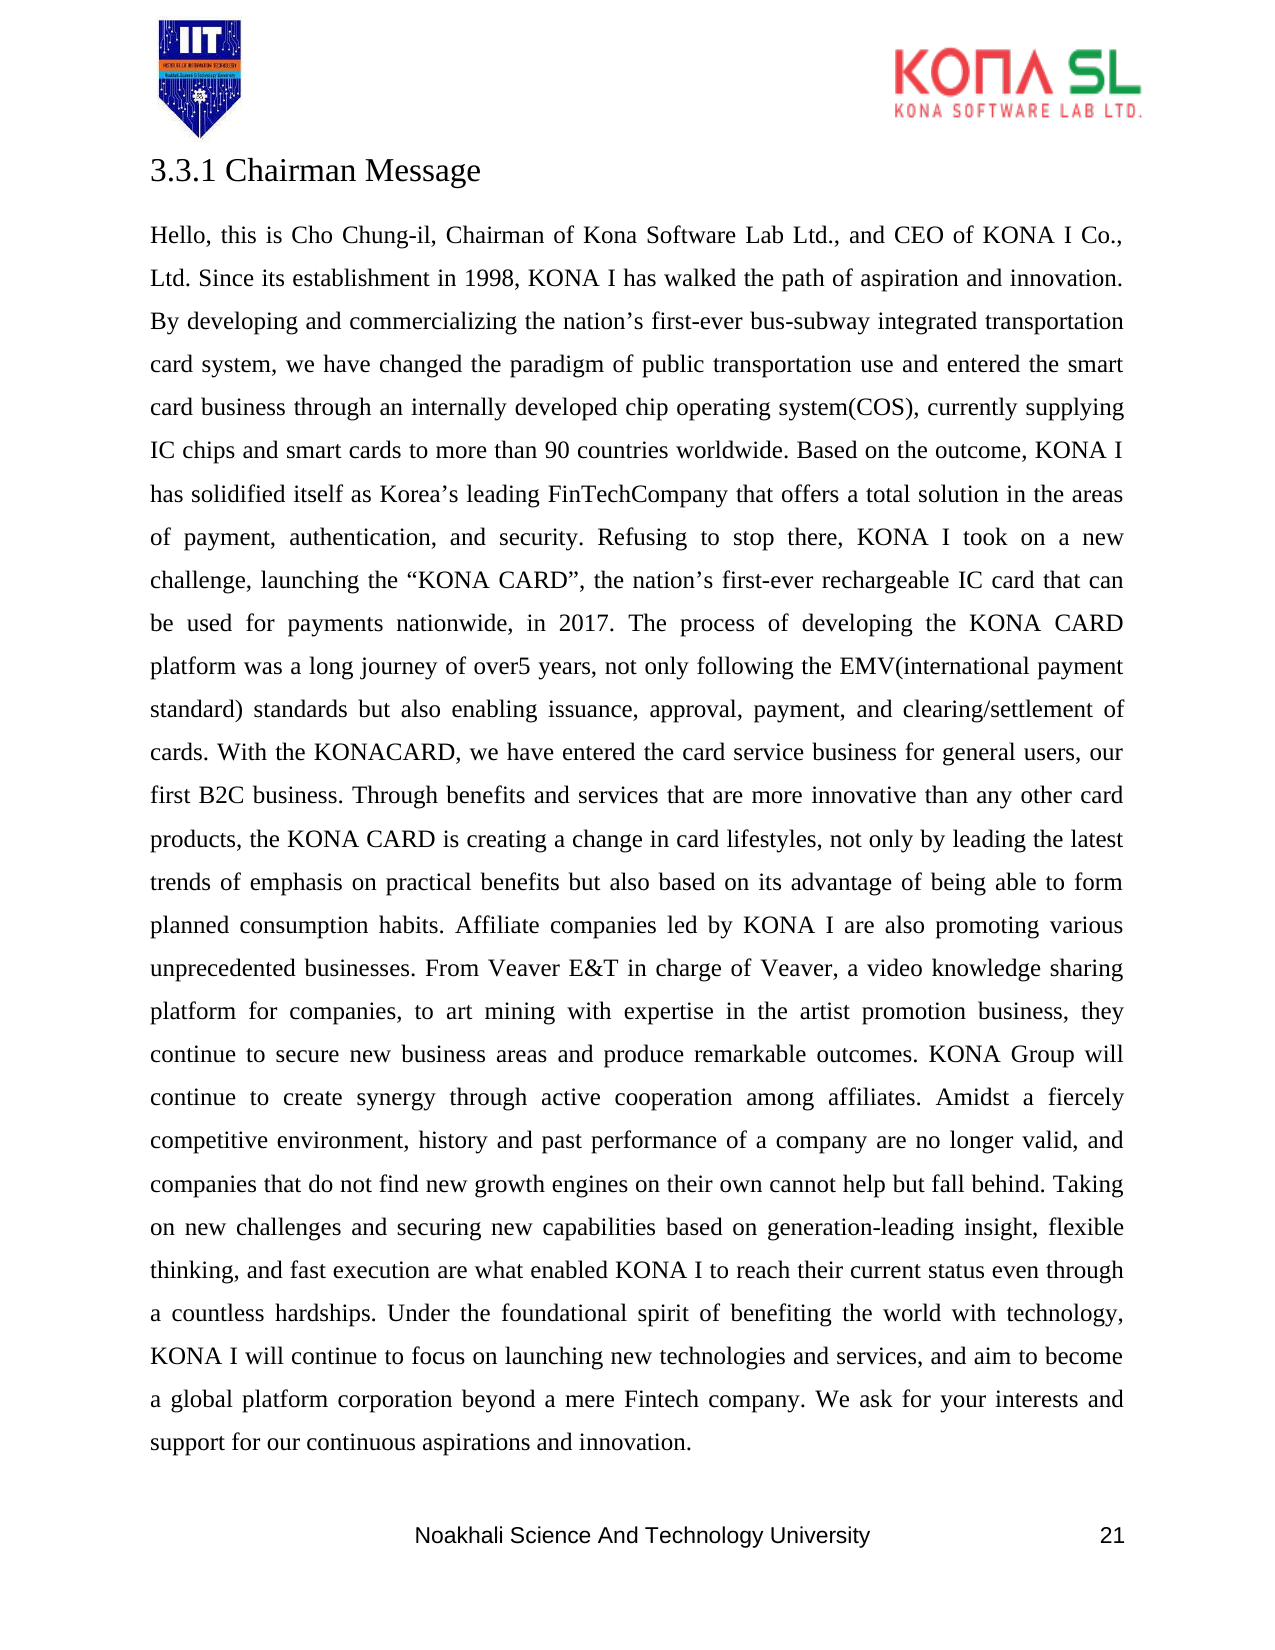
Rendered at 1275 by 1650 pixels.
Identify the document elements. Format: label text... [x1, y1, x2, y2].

text Hello, this is Cho Chung-il, Chairman of Kona Software Lab Ltd., and CEO of KONA I Co., Ltd. Since its establishment in 1998, KONA I has walked the path of aspiration and innovation. By developing and commercializing the nation’s first-ever bus-subway integrated transportation card system, we have changed the paradigm of public transportation use and entered the smart card business through an internally developed chip operating system(COS), currently supplying IC chips and smart cards to more than 90 countries worldwide. Based on the outcome, KONA I has solidified itself as Korea’s leading FinTechCompany that offers a total solution in the areas of payment, authentication, and security. Refusing to stop there, KONA I took on a new challenge, launching the “KONA CARD”, the nation’s first-ever rechargeable IC card that can be used for payments nationwide, in 2017. The process of developing the KONA CARD platform was a long journey of over5 years, not only following the EMV(international payment standard) standards but also enabling issuance, approval, payment, and clearing/settlement of cards. With the KONACARD, we have entered the card service business for general users, our first B2C business. Through benefits and services that are more innovative than any other card products, the KONA CARD is creating a change in card lifestyles, not only by leading the latest trends of emphasis on practical benefits but also based on its advantage of being able to form planned consumption habits. Affiliate companies led by KONA I are also promoting various unprecedented businesses. From Veaver E&T in charge of Veaver, a video knowledge sharing platform for companies, to art mining with expertise in the artist promotion business, they continue to secure new business areas and produce remarkable outcomes. KONA Group will continue to create synergy through active cooperation among affiliates. Amidst a fiercely competitive environment, history and past performance of a company are no longer valid, and companies that do not find new growth engines on their own cannot help but fall behind. Taking on new challenges and securing new capabilities based on generation-leading insight, flexible thinking, and fast execution are what enabled KONA I to reach their current status even through a countless hardships. Under the foundational spirit of benefiting the world with technology, KONA I will continue to focus on launching new technologies and services, and aim to become a global platform corporation beyond a mere Fintech company. We ask for your interests and support for our continuous aspirations and innovation. [150, 220, 1125, 1456]
subtitle 3.3.1 Chairman Message [150, 150, 1125, 188]
picture [136, 16, 264, 143]
picture [893, 45, 1144, 121]
